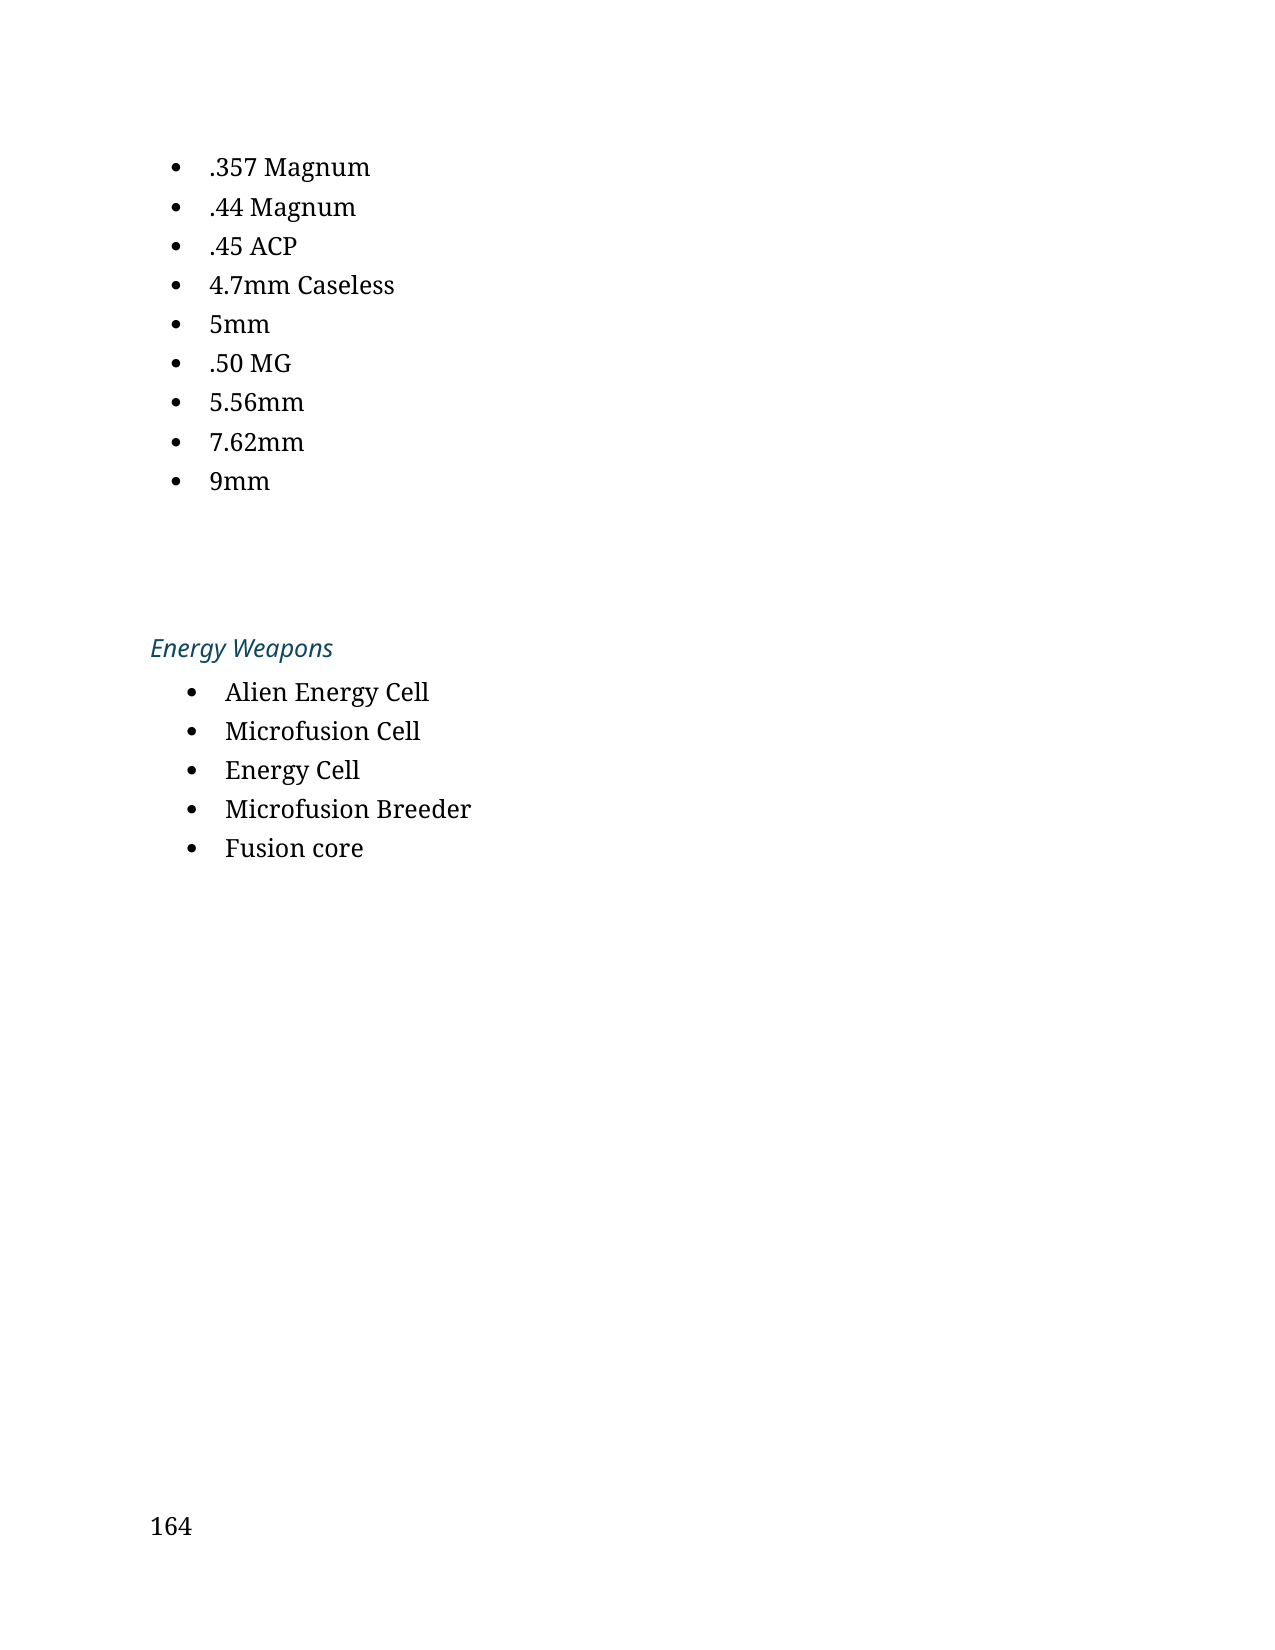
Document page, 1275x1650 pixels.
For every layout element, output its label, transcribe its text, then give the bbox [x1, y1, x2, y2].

list 9mm [172, 463, 1125, 497]
list .44 Magnum [172, 189, 1125, 223]
list Alien Energy Cell [187, 674, 1125, 708]
list 7.62mm [172, 424, 1125, 458]
list 5.56mm [172, 385, 1125, 419]
list .50 MG [172, 346, 1125, 380]
list 4.7mm Caseless [172, 267, 1125, 302]
list Microfusion Breeder [187, 792, 1125, 826]
list 5mm [172, 307, 1125, 341]
list .357 Magnum [172, 150, 1125, 184]
list .45 ACP [172, 228, 1125, 262]
list Energy Cell [187, 752, 1125, 787]
list Fusion core [187, 831, 1125, 865]
subtitle Energy Weapons [150, 631, 1125, 665]
list Microfusion Cell [187, 713, 1125, 747]
